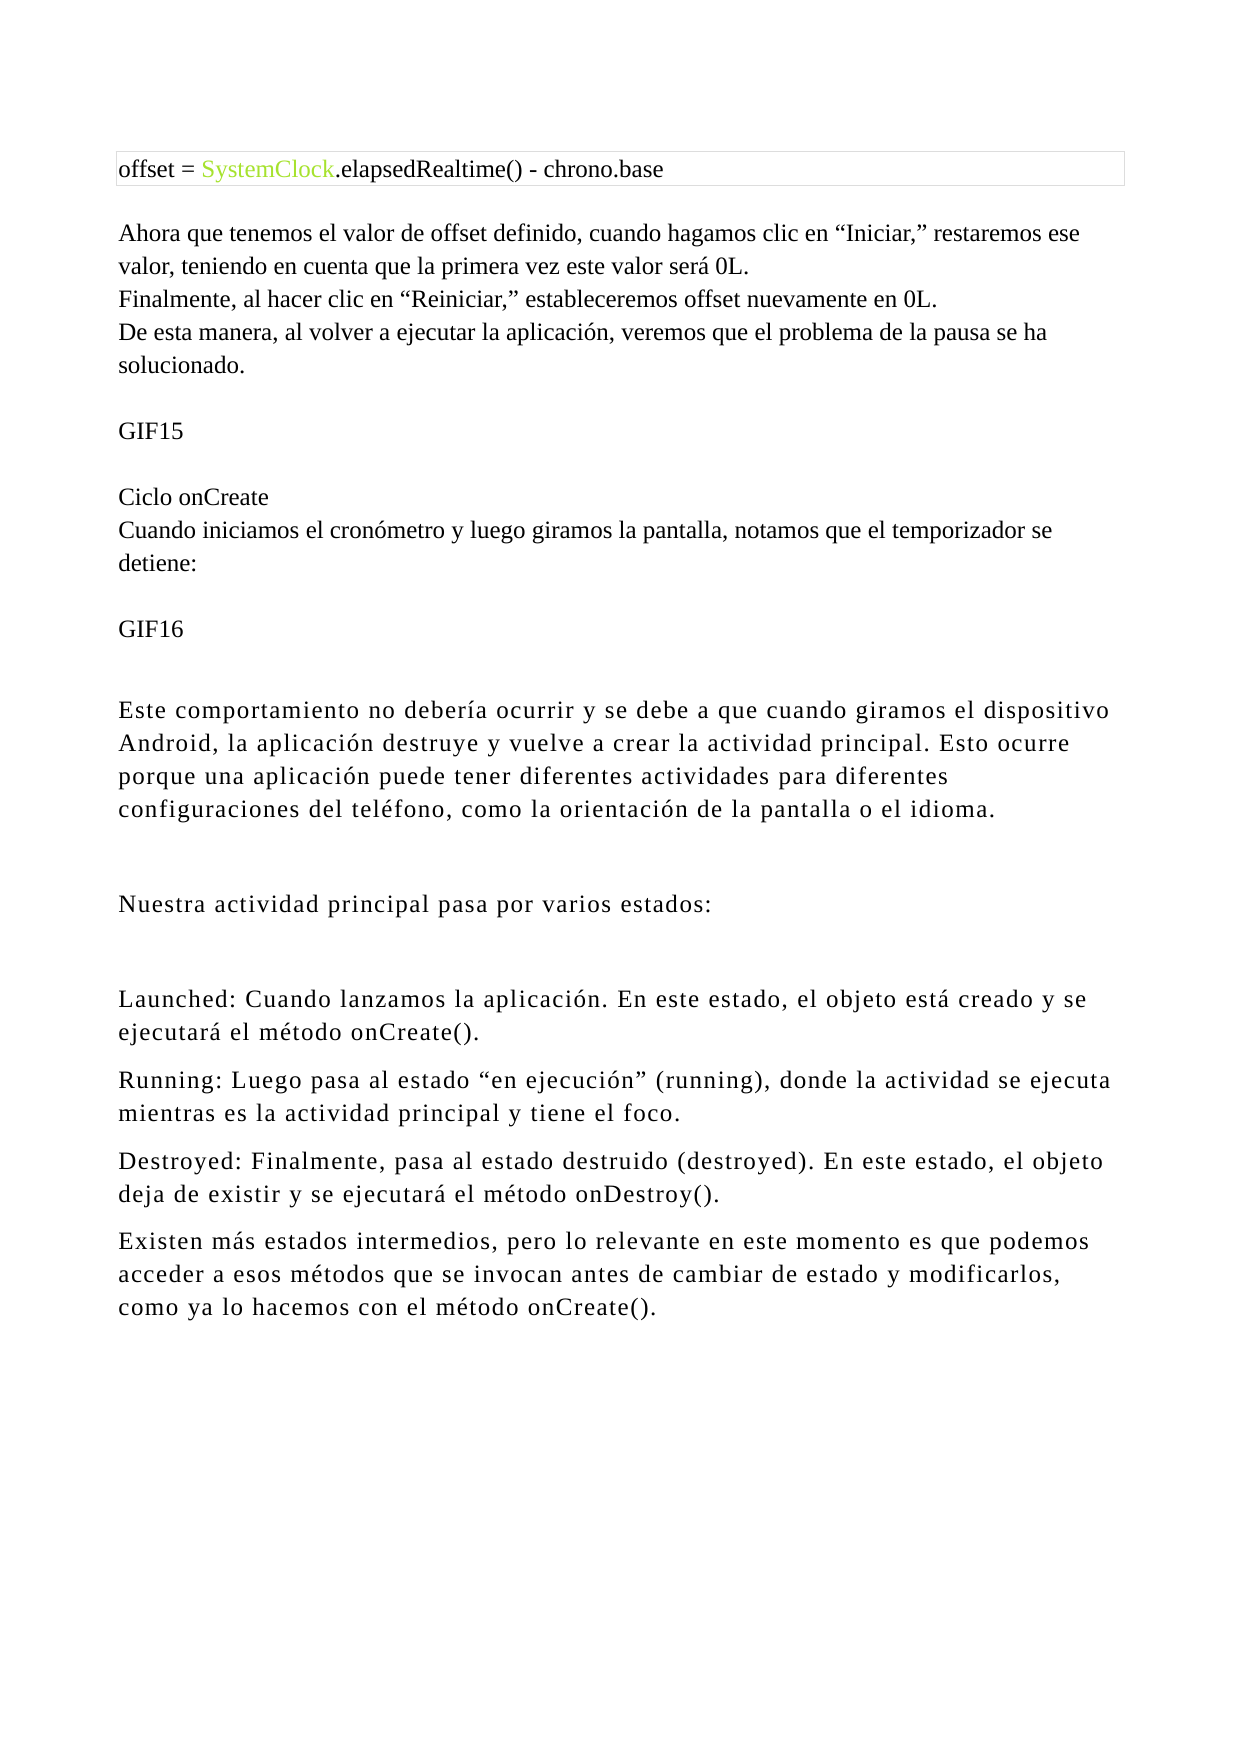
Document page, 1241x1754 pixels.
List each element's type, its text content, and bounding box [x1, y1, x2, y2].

text Nuestra actividad principal pasa por varios estados: [118, 889, 1122, 918]
text offset = SystemClock.elapsedRealtime() - chrono.base [117, 152, 1124, 185]
text GIF15 [118, 416, 1122, 445]
text Ciclo onCreate [118, 482, 1122, 511]
text Destroyed: Finalmente, pasa al estado destruido (destroyed). En este estado, el objeto deja de existir y se ejecutará el método onDestroy(). [118, 1146, 1122, 1207]
text Este comportamiento no debería ocurrir y se debe a que cuando giramos el dispositivo Android, la aplicación destruye y vuelve a crear la actividad principal. Esto ocurre porque una aplicación puede tener diferentes actividades para diferentes configuraciones del teléfono, como la orientación de la pantalla o el idioma. [118, 695, 1122, 823]
text Finalmente, al hacer clic en “Reiniciar,” estableceremos offset nuevamente en 0L. [118, 284, 1122, 313]
text De esta manera, al volver a ejecutar la aplicación, veremos que el problema de la pausa se ha solucionado. [118, 317, 1122, 379]
text Launched: Cuando lanzamos la aplicación. En este estado, el objeto está creado y se ejecutará el método onCreate(). [118, 984, 1122, 1046]
text Running: Luego pasa al estado “en ejecución” (running), donde la actividad se ejecuta mientras es la actividad principal y tiene el foco. [118, 1065, 1122, 1127]
text Ahora que tenemos el valor de offset definido, cuando hagamos clic en “Iniciar,” restaremos ese valor, teniendo en cuenta que la primera vez este valor será 0L. [118, 218, 1122, 280]
text Existen más estados intermedios, pero lo relevante en este momento es que podemos acceder a esos métodos que se invocan antes de cambiar de estado y modificarlos, como ya lo hacemos con el método onCreate(). [118, 1226, 1122, 1321]
text Cuando iniciamos el cronómetro y luego giramos la pantalla, notamos que el temporizador se detiene: [118, 515, 1122, 577]
text GIF16 [118, 614, 1122, 643]
